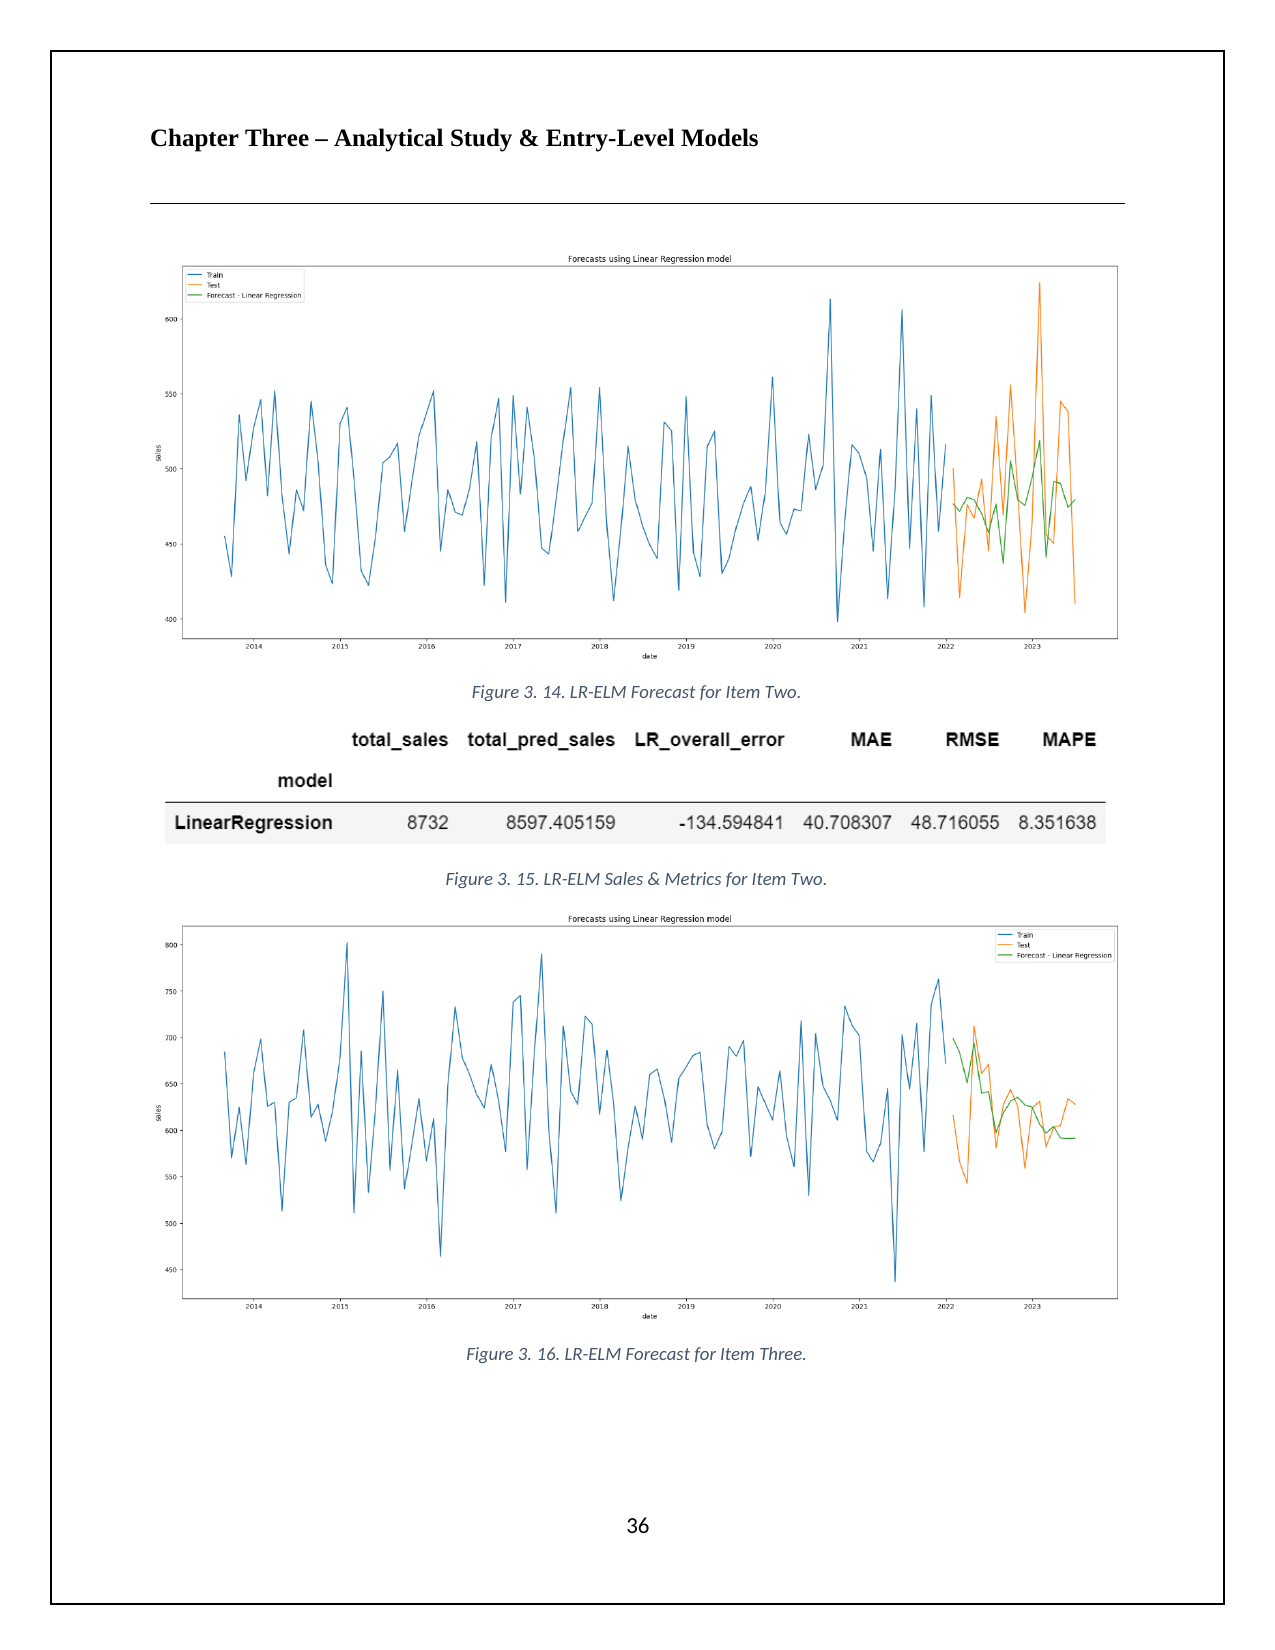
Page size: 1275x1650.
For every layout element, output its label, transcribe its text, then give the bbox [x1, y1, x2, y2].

picture [150, 910, 1122, 1324]
picture [150, 250, 1122, 664]
text Figure 3. 14. LR-ELM Forecast for Item Two. [150, 680, 1125, 703]
picture [161, 723, 1114, 848]
text Figure 3. 15. LR-ELM Sales & Metrics for Item Two. [150, 867, 1125, 889]
text Figure 3. 16. LR-ELM Forecast for Item Three. [150, 1342, 1125, 1365]
